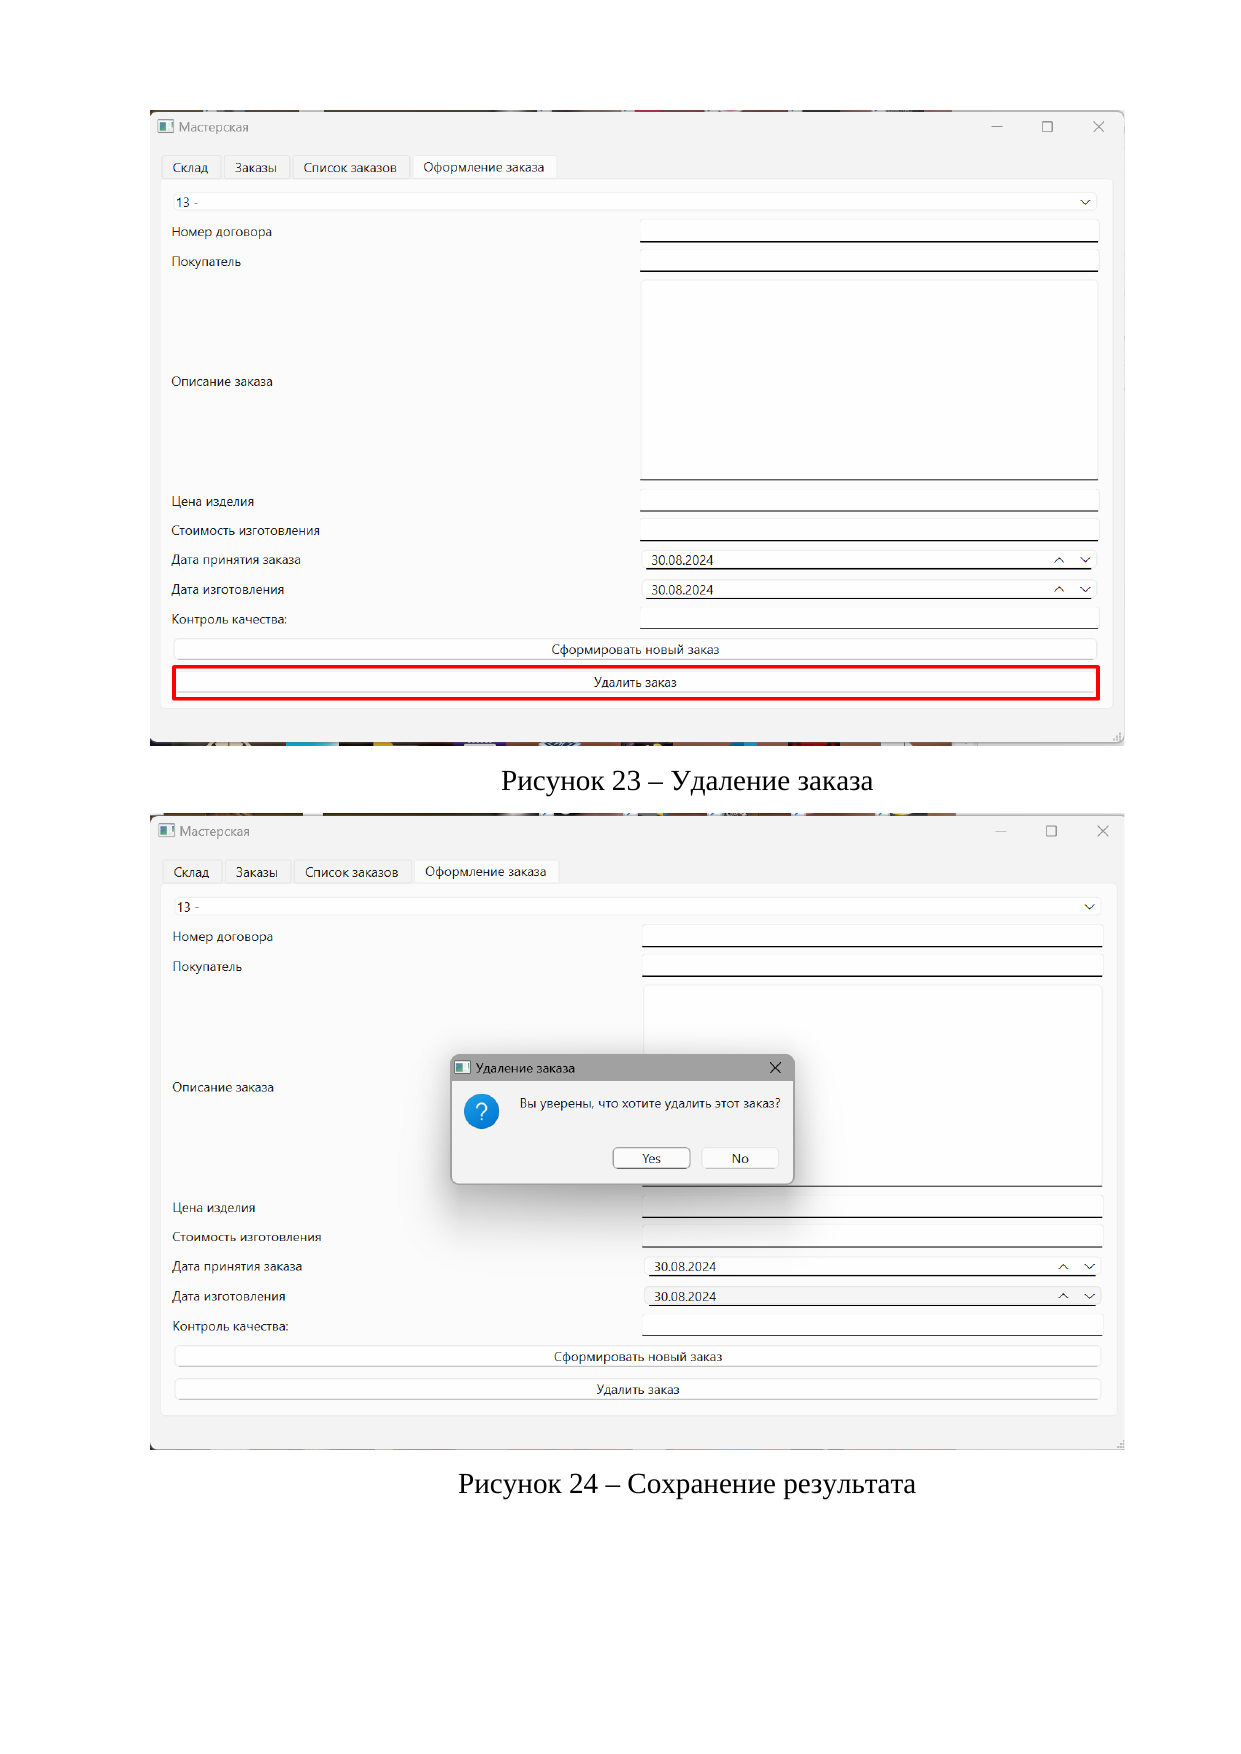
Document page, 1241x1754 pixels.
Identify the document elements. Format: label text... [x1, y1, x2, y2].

picture [150, 813, 1125, 1450]
text Рисунок 24 – Сохранение результата [150, 1467, 1150, 1500]
picture [150, 110, 1125, 746]
text Рисунок 23 – Удаление заказа [150, 763, 1150, 796]
